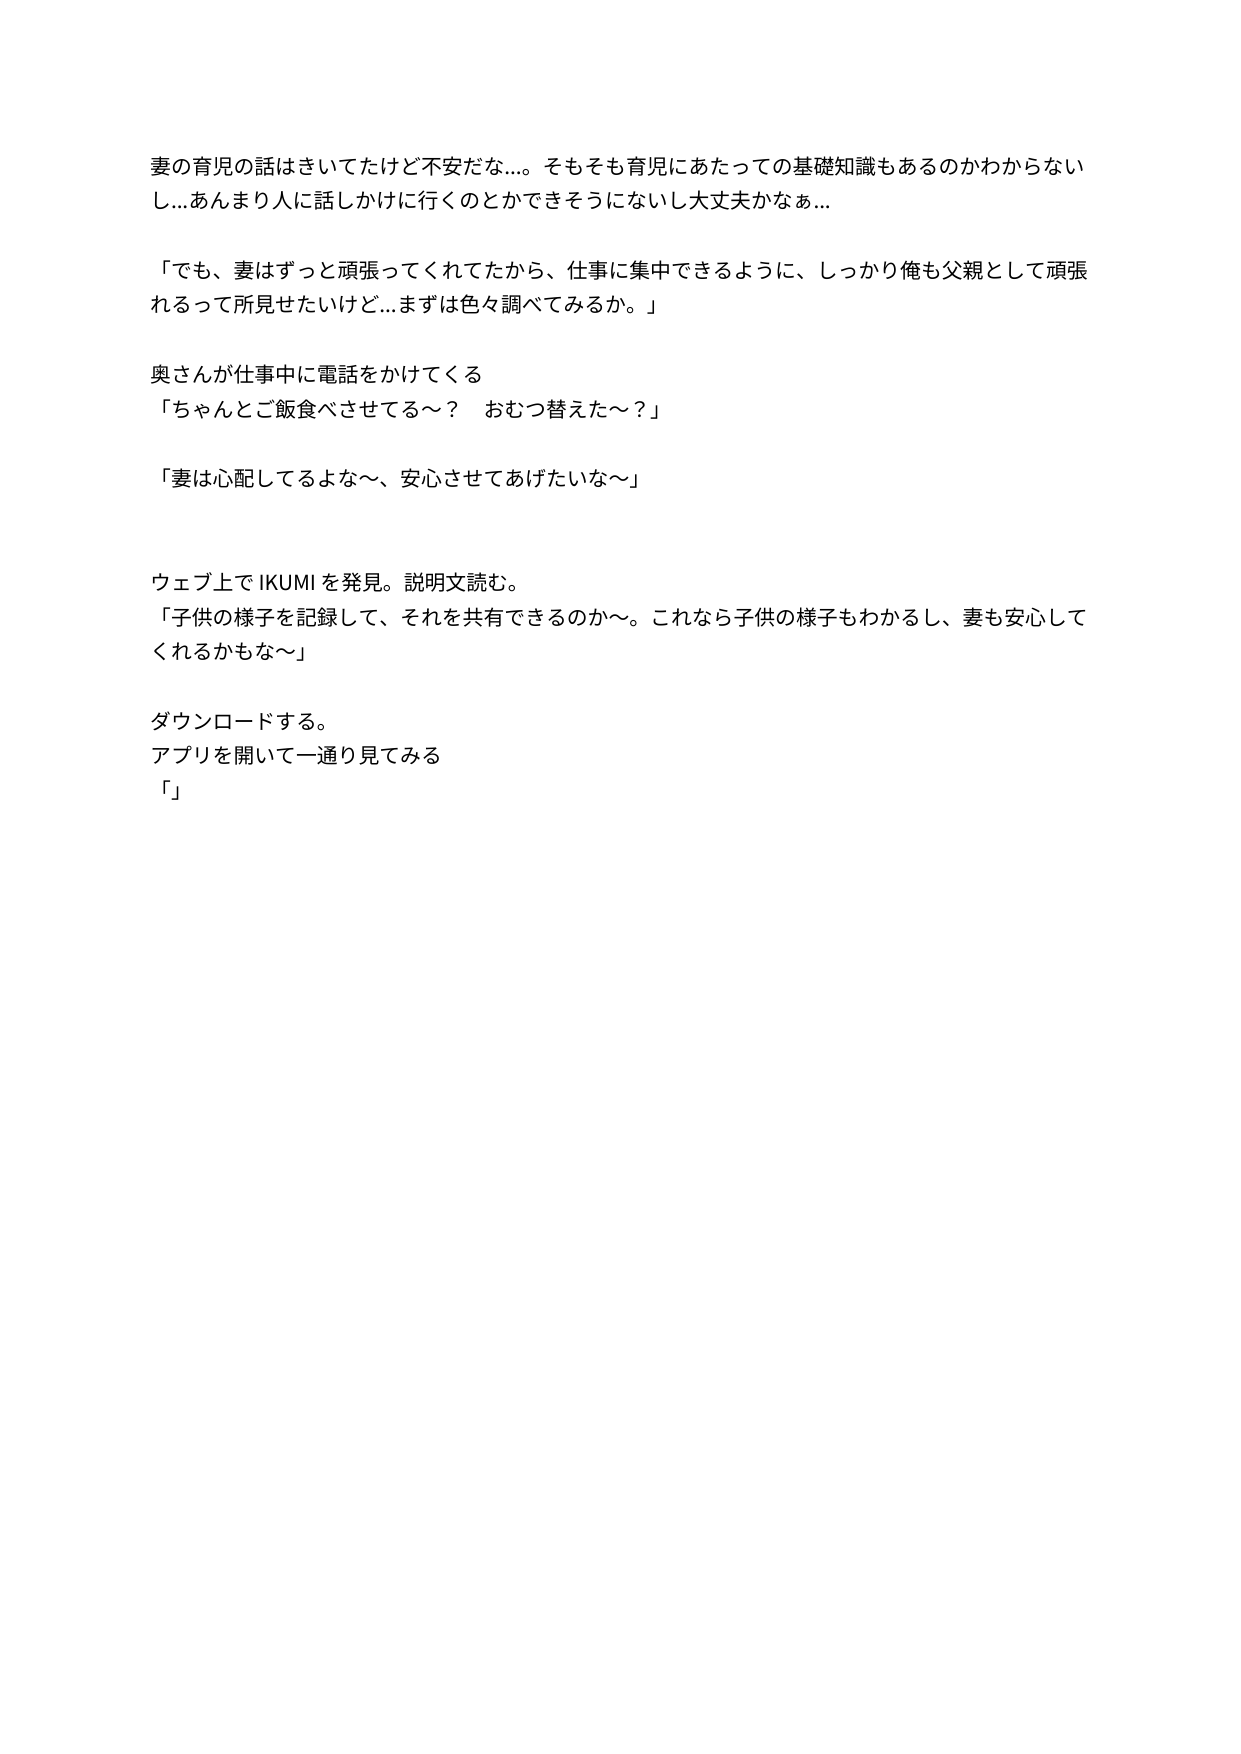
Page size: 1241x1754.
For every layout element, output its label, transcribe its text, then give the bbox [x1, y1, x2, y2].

text 「でも、妻はずっと頑張ってくれてたから、仕事に集中できるように、しっかり俺も父親として頑張れるって所見せたいけど...まずは色々調べてみるか。」 [150, 254, 1090, 319]
text アプリを開いて一通り見てみる [150, 740, 1090, 770]
text 「ちゃんとご飯食べさせてる～？ おむつ替えた～？」 [150, 393, 1090, 423]
text ダウンロードする。 [150, 705, 1090, 735]
text 妻の育児の話はきいてたけど不安だな...。そもそも育児にあたっての基礎知識もあるのかわからないし...あんまり人に話しかけに行くのとかできそうにないし大丈夫かなぁ... [150, 150, 1090, 215]
text 奥さんが仕事中に電話をかけてくる [150, 358, 1090, 388]
text ウェブ上でIKUMIを発見。説明文読む。 [150, 566, 1090, 596]
text 「」 [150, 774, 1090, 804]
text 「妻は心配してるよな～、安心させてあげたいな～」 [150, 462, 1090, 492]
text 「子供の様子を記録して、それを共有できるのか～。これなら子供の様子もわかるし、妻も安心してくれるかもな～」 [150, 601, 1090, 666]
